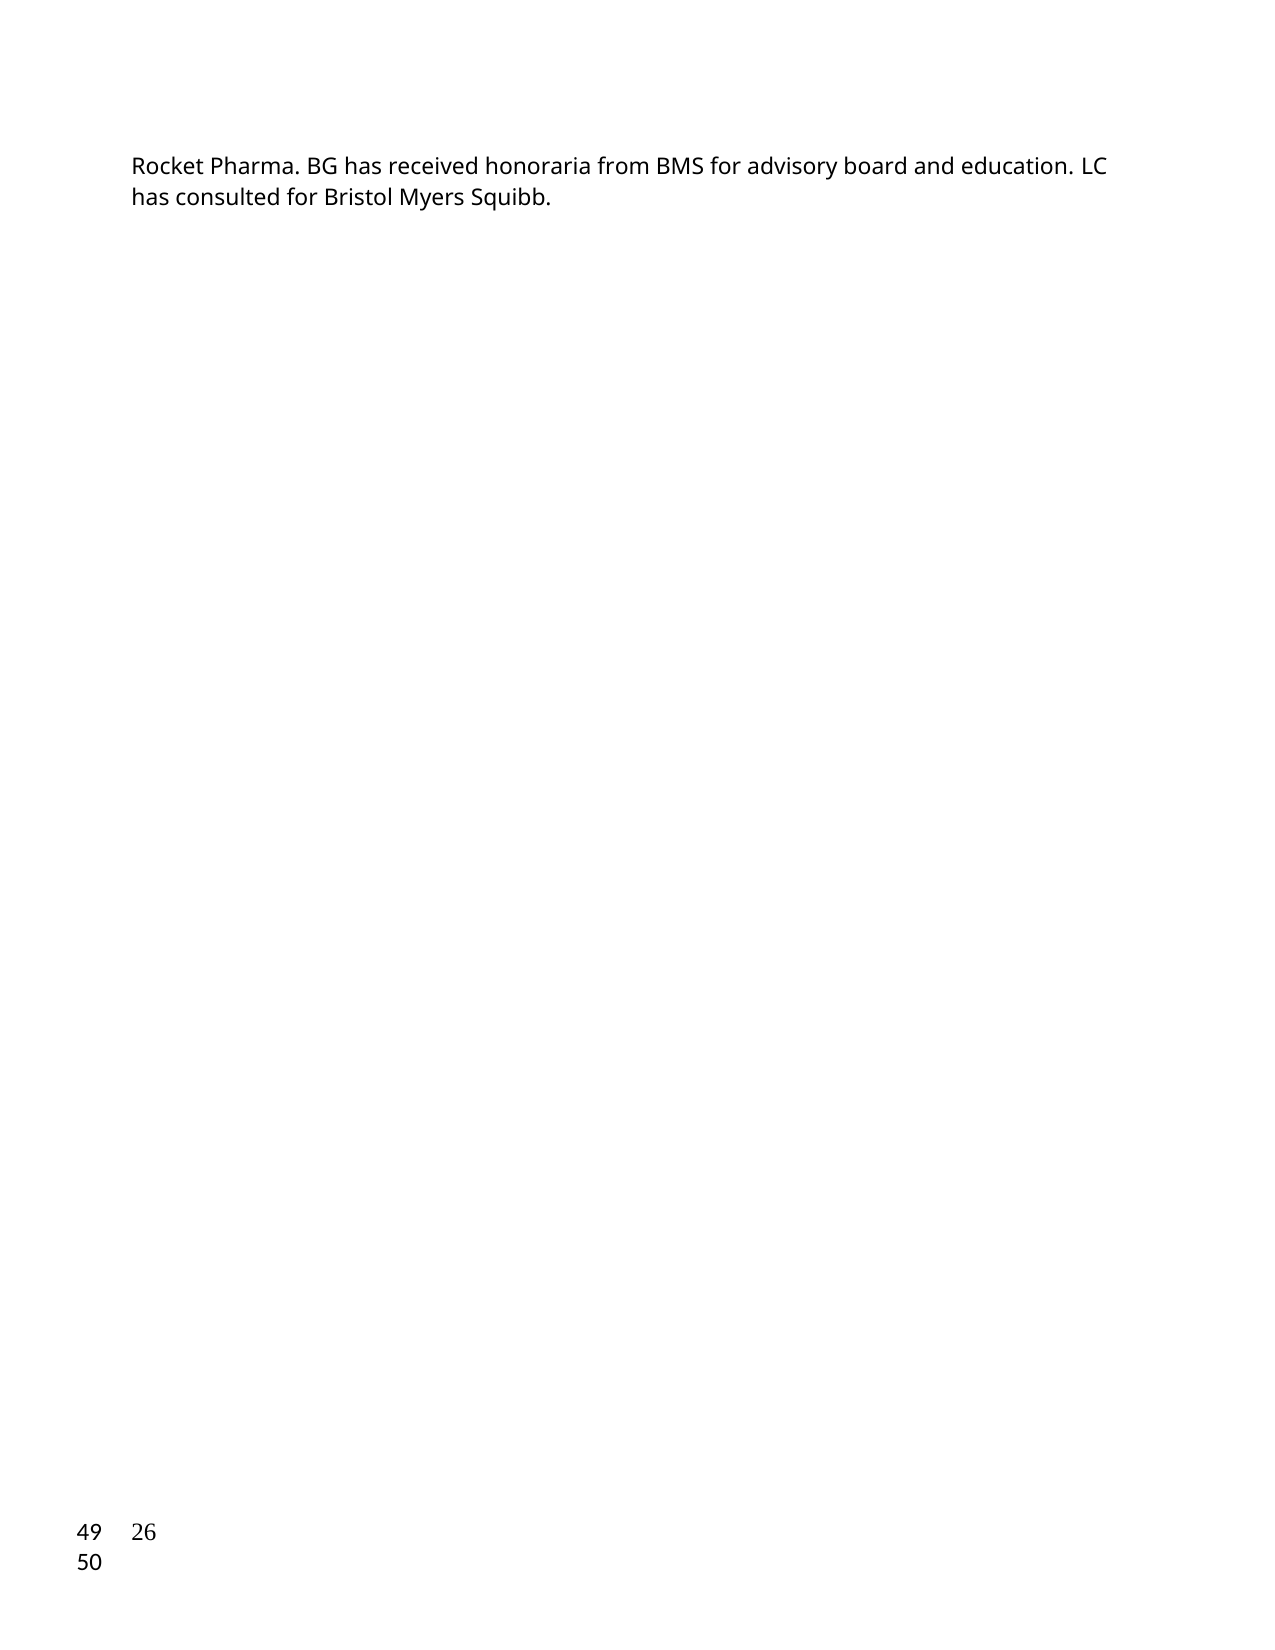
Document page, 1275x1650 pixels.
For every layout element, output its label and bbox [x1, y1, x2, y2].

text [131, 150, 1125, 212]
